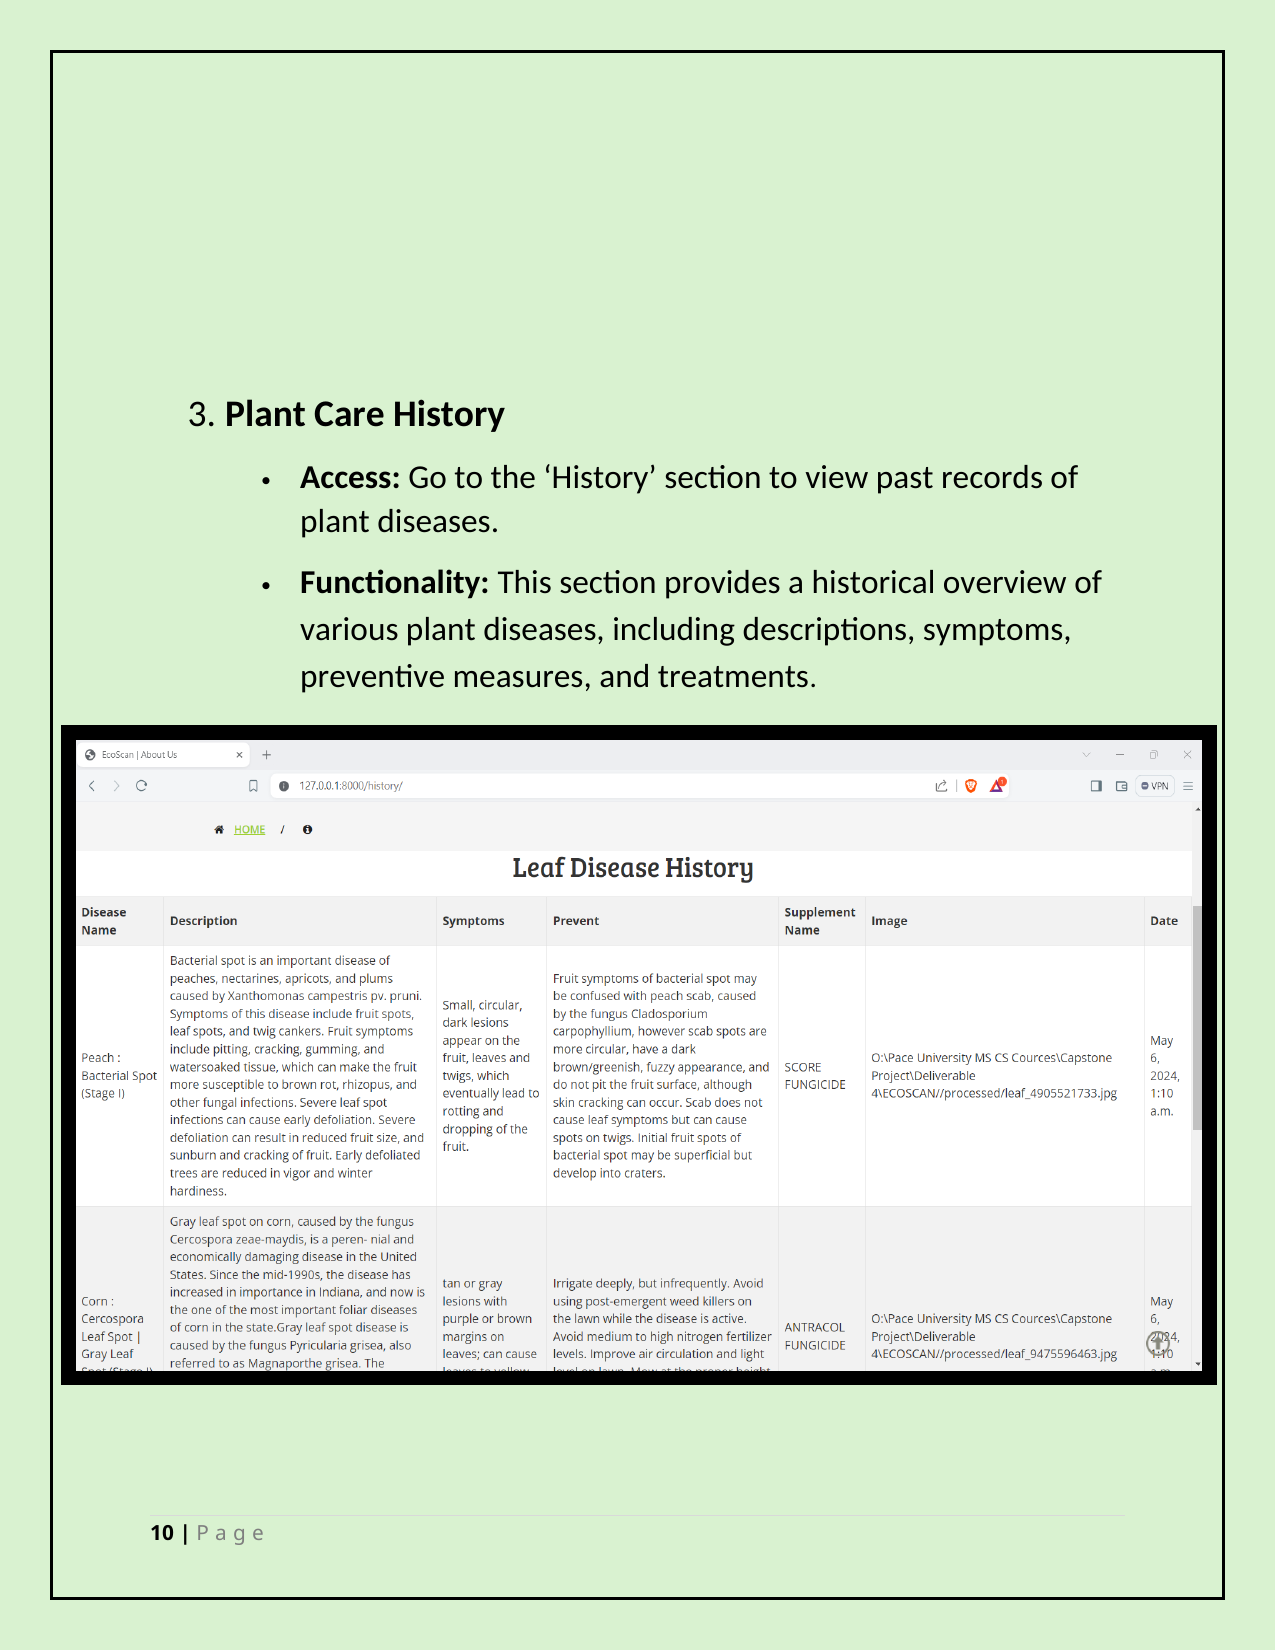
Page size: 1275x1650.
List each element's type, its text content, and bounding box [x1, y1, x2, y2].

list Access: Go to the ‘History’ section to view past records of plant diseases. [262, 457, 1125, 541]
list Functionality: This section provides a historical overview of various plant diseases, including descriptions, symptoms, preventive measures, and treatments. [262, 561, 1125, 695]
list Plant Care History [187, 390, 1125, 436]
picture [76, 740, 1202, 1371]
